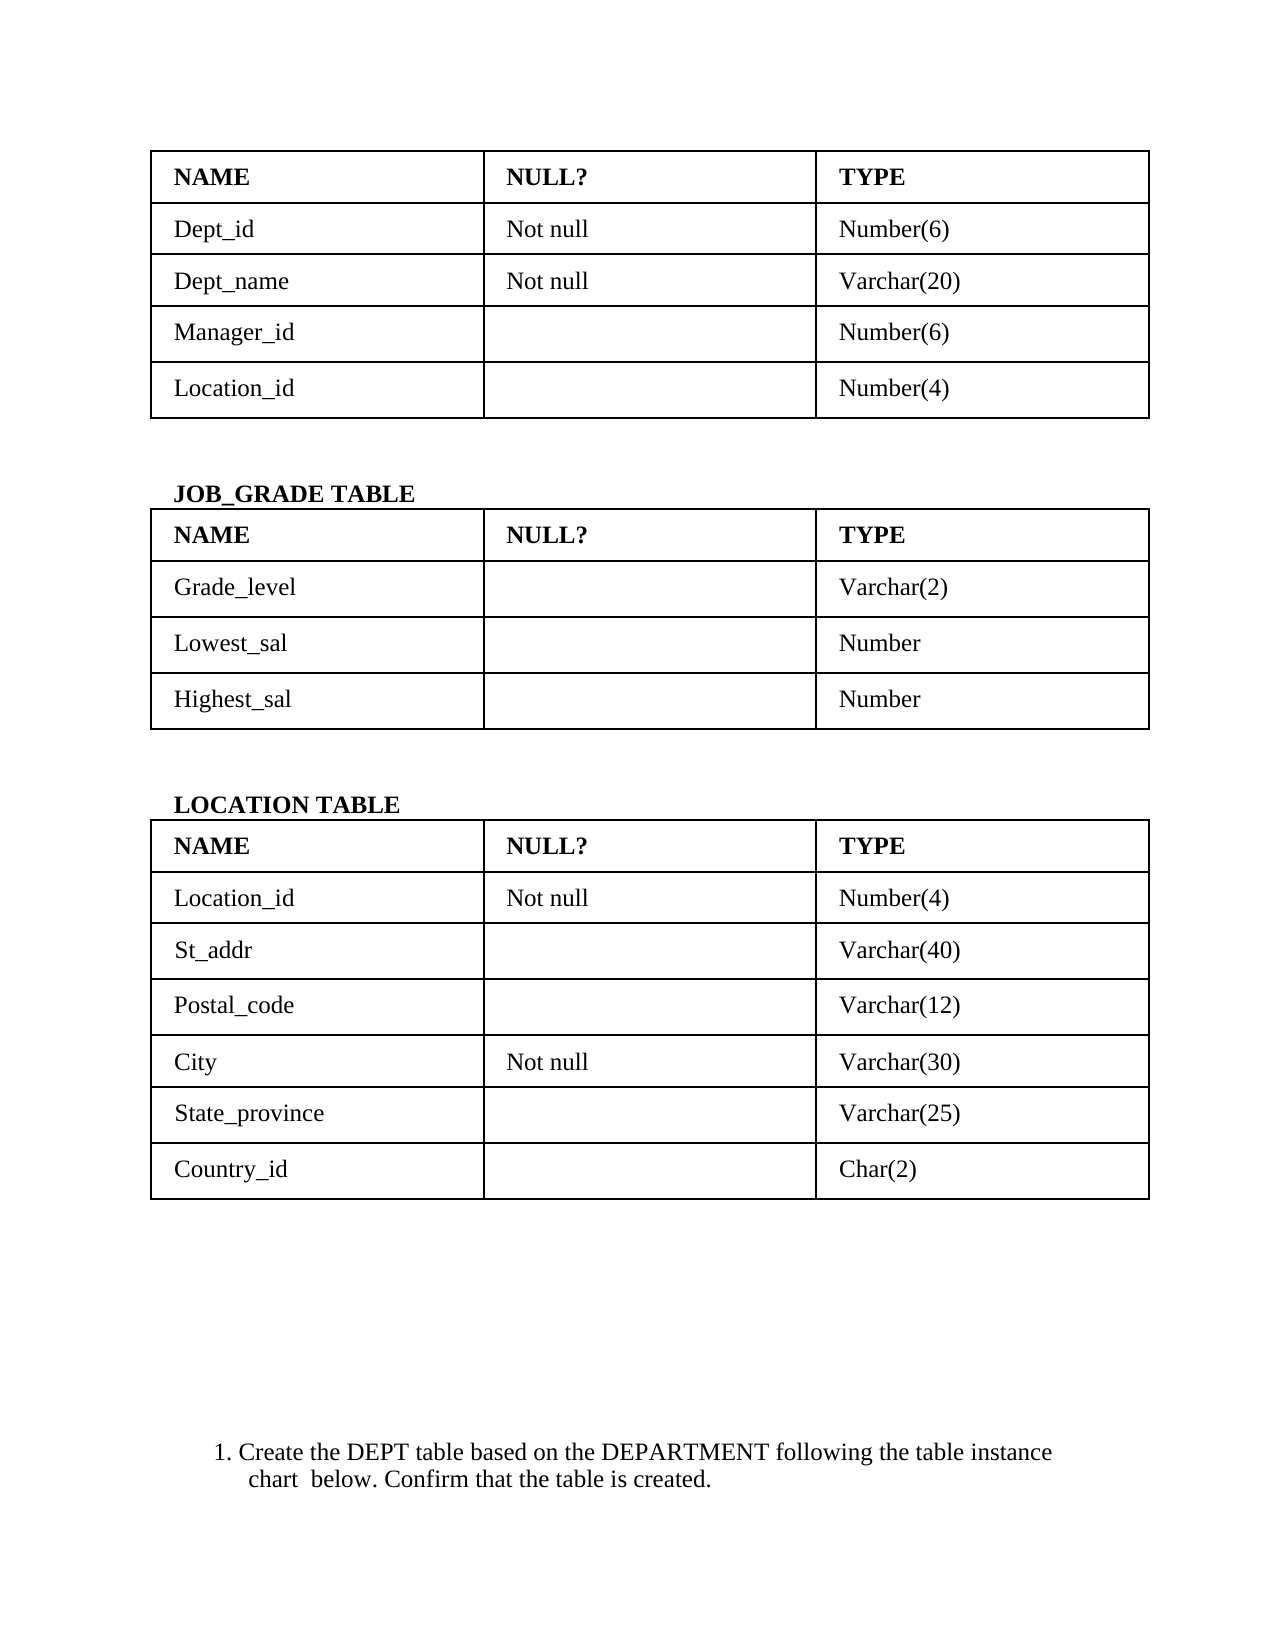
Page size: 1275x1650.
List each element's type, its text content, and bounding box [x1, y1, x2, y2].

table_cell Varchar(40) [817, 924, 1148, 978]
table_cell Grade_level [152, 562, 483, 616]
table_cell Not null [485, 204, 815, 253]
table_header TYPE [817, 152, 1148, 202]
text JOB_GRADE TABLE [173, 479, 1125, 508]
table_cell Varchar(2) [817, 562, 1148, 616]
table_header NULL? [485, 152, 815, 202]
table_cell Varchar(20) [817, 255, 1148, 305]
table_header NAME [152, 510, 483, 560]
table_cell State_province [152, 1088, 483, 1142]
table_cell Manager_id [152, 307, 483, 361]
table_cell Number(4) [817, 873, 1148, 922]
table_cell [485, 562, 815, 616]
table_cell [485, 618, 815, 672]
table_cell [485, 674, 815, 728]
table_header NULL? [485, 510, 815, 560]
table_cell Char(2) [817, 1144, 1148, 1198]
table_cell Number [817, 674, 1148, 728]
table_cell Not null [485, 1036, 815, 1086]
table_cell [485, 1088, 815, 1142]
table_cell Number(6) [817, 307, 1148, 361]
table_cell Country_id [152, 1144, 483, 1198]
table_cell Varchar(25) [817, 1088, 1148, 1142]
table_cell Not null [485, 873, 815, 922]
text 1. Create the DEPT table based on the DEPARTMENT following the table instance chart below. Confirm that the table is created. [213, 1438, 1095, 1493]
table_cell [485, 924, 815, 978]
table_header TYPE [817, 821, 1148, 871]
table_cell [485, 1144, 815, 1198]
table_cell City [152, 1036, 483, 1086]
text LOCATION TABLE [173, 790, 1125, 819]
table_cell Dept_name [152, 255, 483, 305]
table_cell [485, 980, 815, 1034]
table_cell Postal_code [152, 980, 483, 1034]
table_header NAME [152, 152, 483, 202]
table_cell St_addr [152, 924, 483, 978]
table_header TYPE [817, 510, 1148, 560]
table_header NULL? [485, 821, 815, 871]
table_cell Highest_sal [152, 674, 483, 728]
table_cell Not null [485, 255, 815, 305]
table_cell Varchar(12) [817, 980, 1148, 1034]
table_cell Number [817, 618, 1148, 672]
table_cell Dept_id [152, 204, 483, 253]
table_cell Varchar(30) [817, 1036, 1148, 1086]
table_cell [485, 363, 815, 417]
table_cell Location_id [152, 363, 483, 417]
table_cell Number(4) [817, 363, 1148, 417]
table_cell [485, 307, 815, 361]
table_cell Lowest_sal [152, 618, 483, 672]
table_header NAME [152, 821, 483, 871]
table_cell Number(6) [817, 204, 1148, 253]
table_cell Location_id [152, 873, 483, 922]
